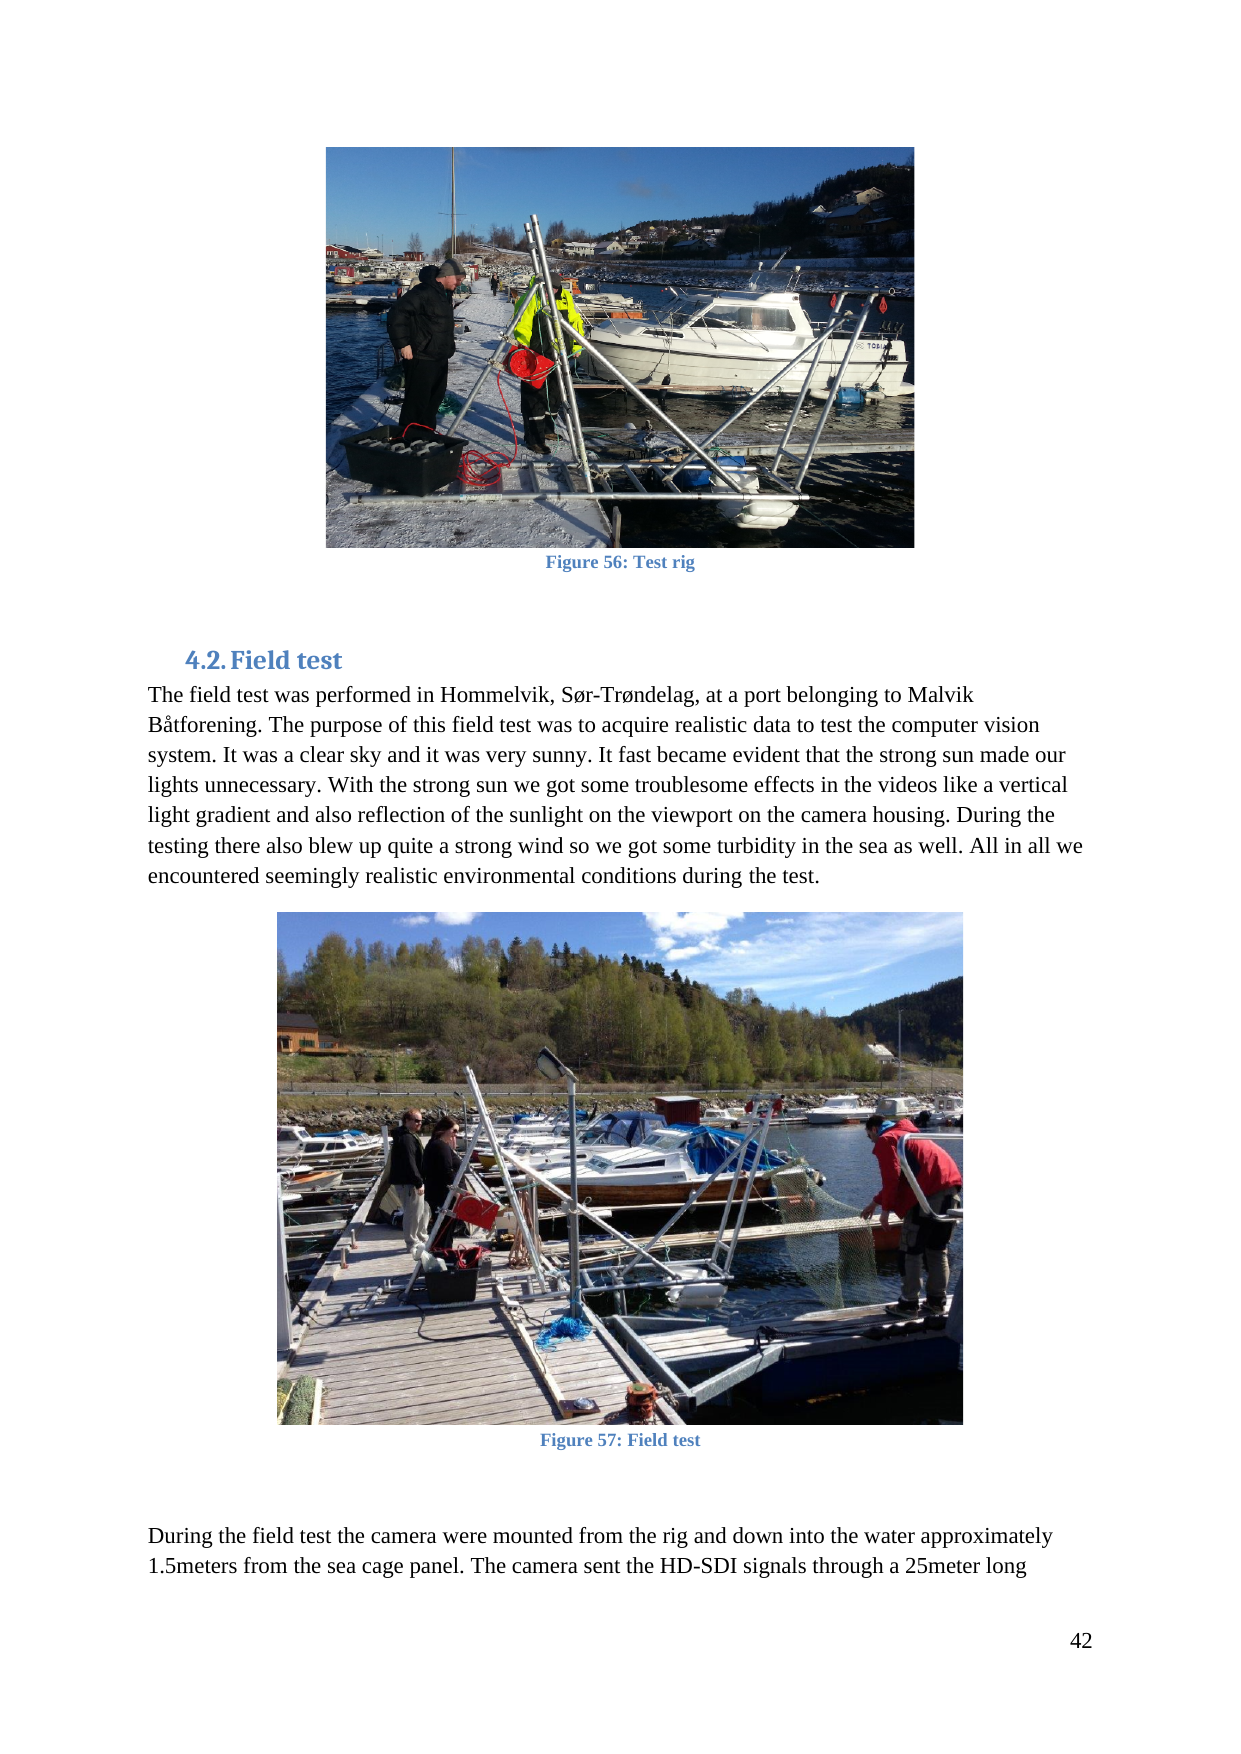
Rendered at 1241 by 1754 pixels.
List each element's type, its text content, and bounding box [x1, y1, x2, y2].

picture [277, 912, 964, 1425]
text Figure 57: Field test [148, 1428, 1093, 1450]
picture [325, 147, 915, 548]
subtitle Field test [185, 645, 1093, 676]
text The field test was performed in Hommelvik, Sør-Trøndelag, at a port belonging to Malvik Båtforening. The purpose of this field test was to acquire realistic data to test the computer vision system. It was a clear sky and it was very sunny. It fast became evident that the strong sun made our lights unnecessary. With the strong sun we got some troublesome effects in the videos like a vertical light gradient and also reflection of the sunlight on the viewport on the camera housing. During the testing there also blew up quite a strong wind so we got some turbidity in the sea as well. All in all we encountered seemingly realistic environmental conditions during the test. [148, 681, 1093, 888]
text Figure 56: Test rig [148, 551, 1093, 573]
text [148, 1522, 1093, 1578]
